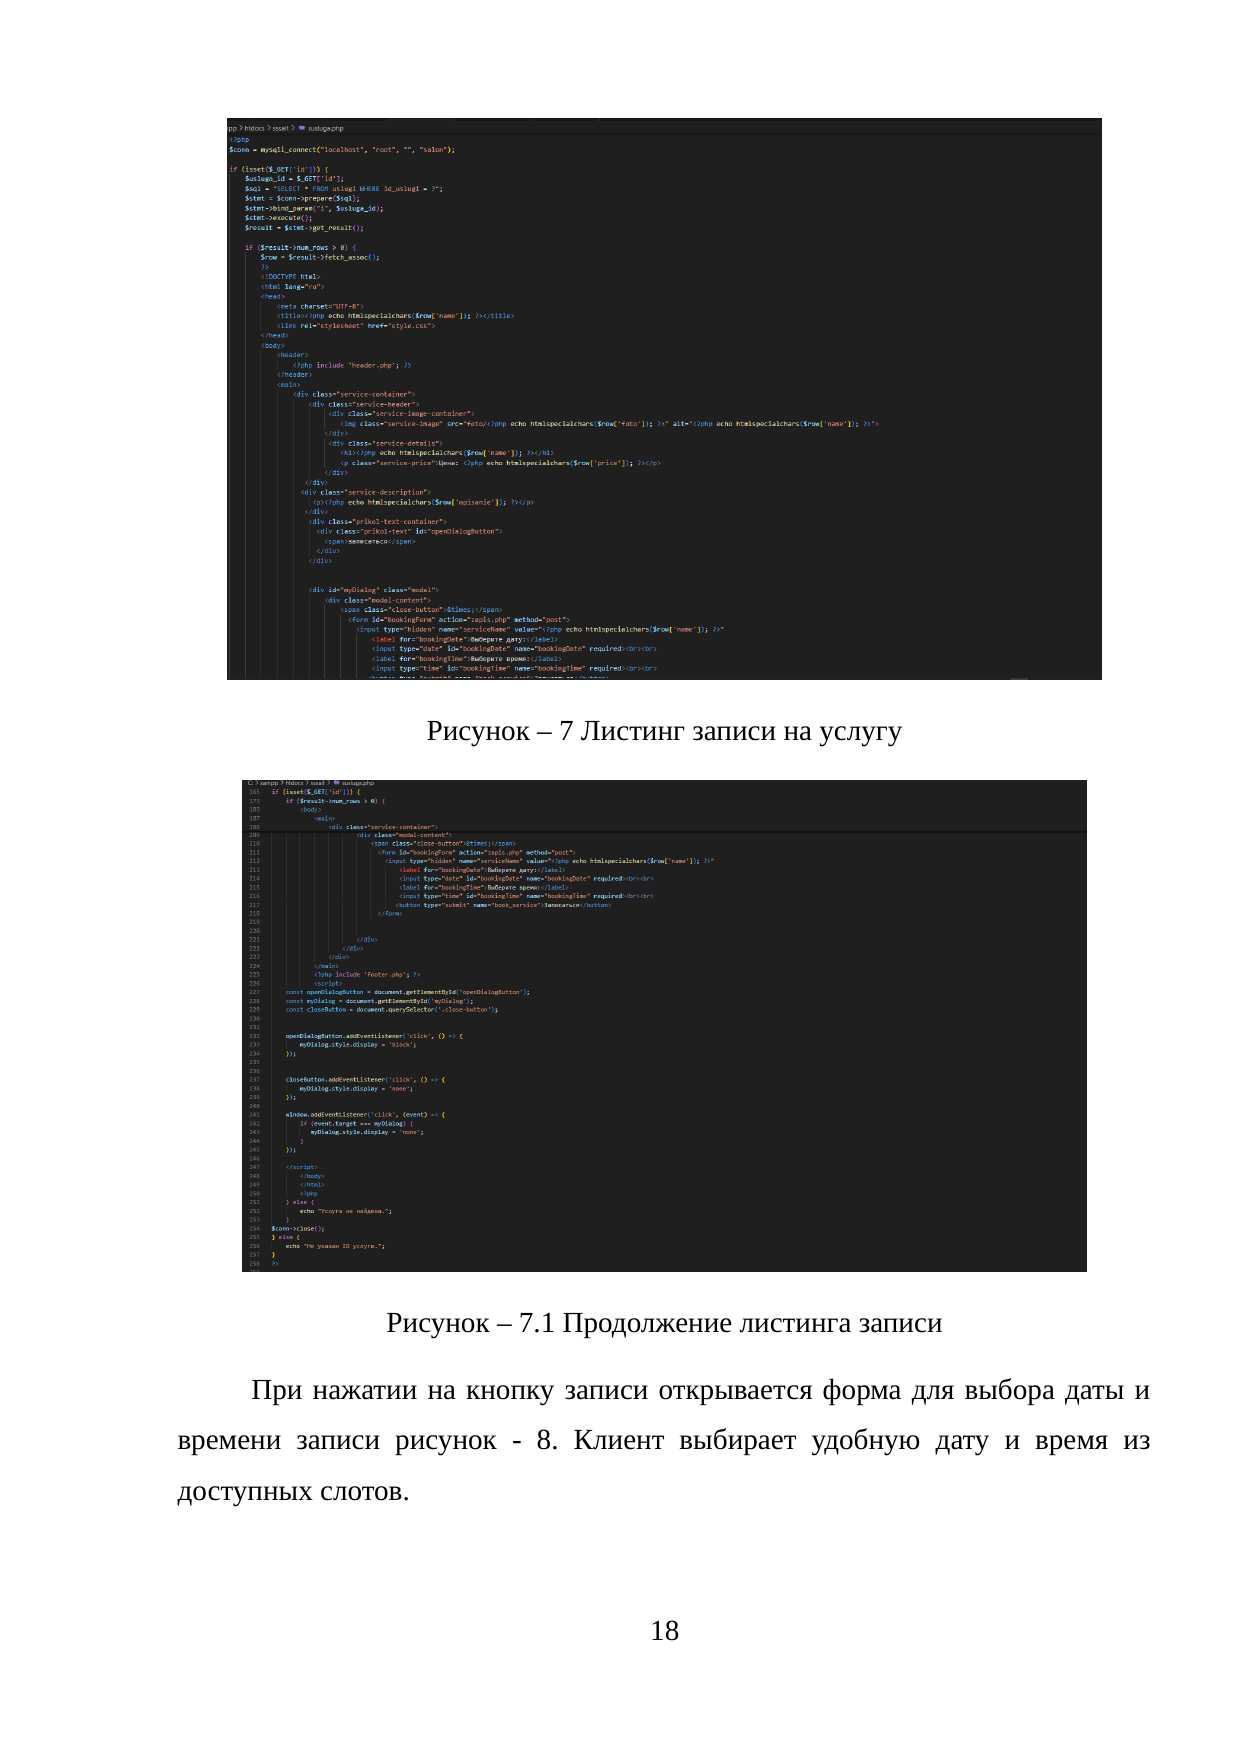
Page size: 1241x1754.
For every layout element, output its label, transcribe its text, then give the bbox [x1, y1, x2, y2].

text Рисунок – 7.1 Продолжение листинга записи [177, 1305, 1152, 1339]
picture [227, 118, 1102, 680]
picture [242, 780, 1087, 1272]
text Рисунок – 7 Листинг записи на услугу [177, 713, 1152, 747]
text При нажатии на кнопку записи открывается форма для выбора даты и времени записи рисунок - 8. Клиент выбирает удобную дату и время из доступных слотов. [177, 1372, 1152, 1506]
